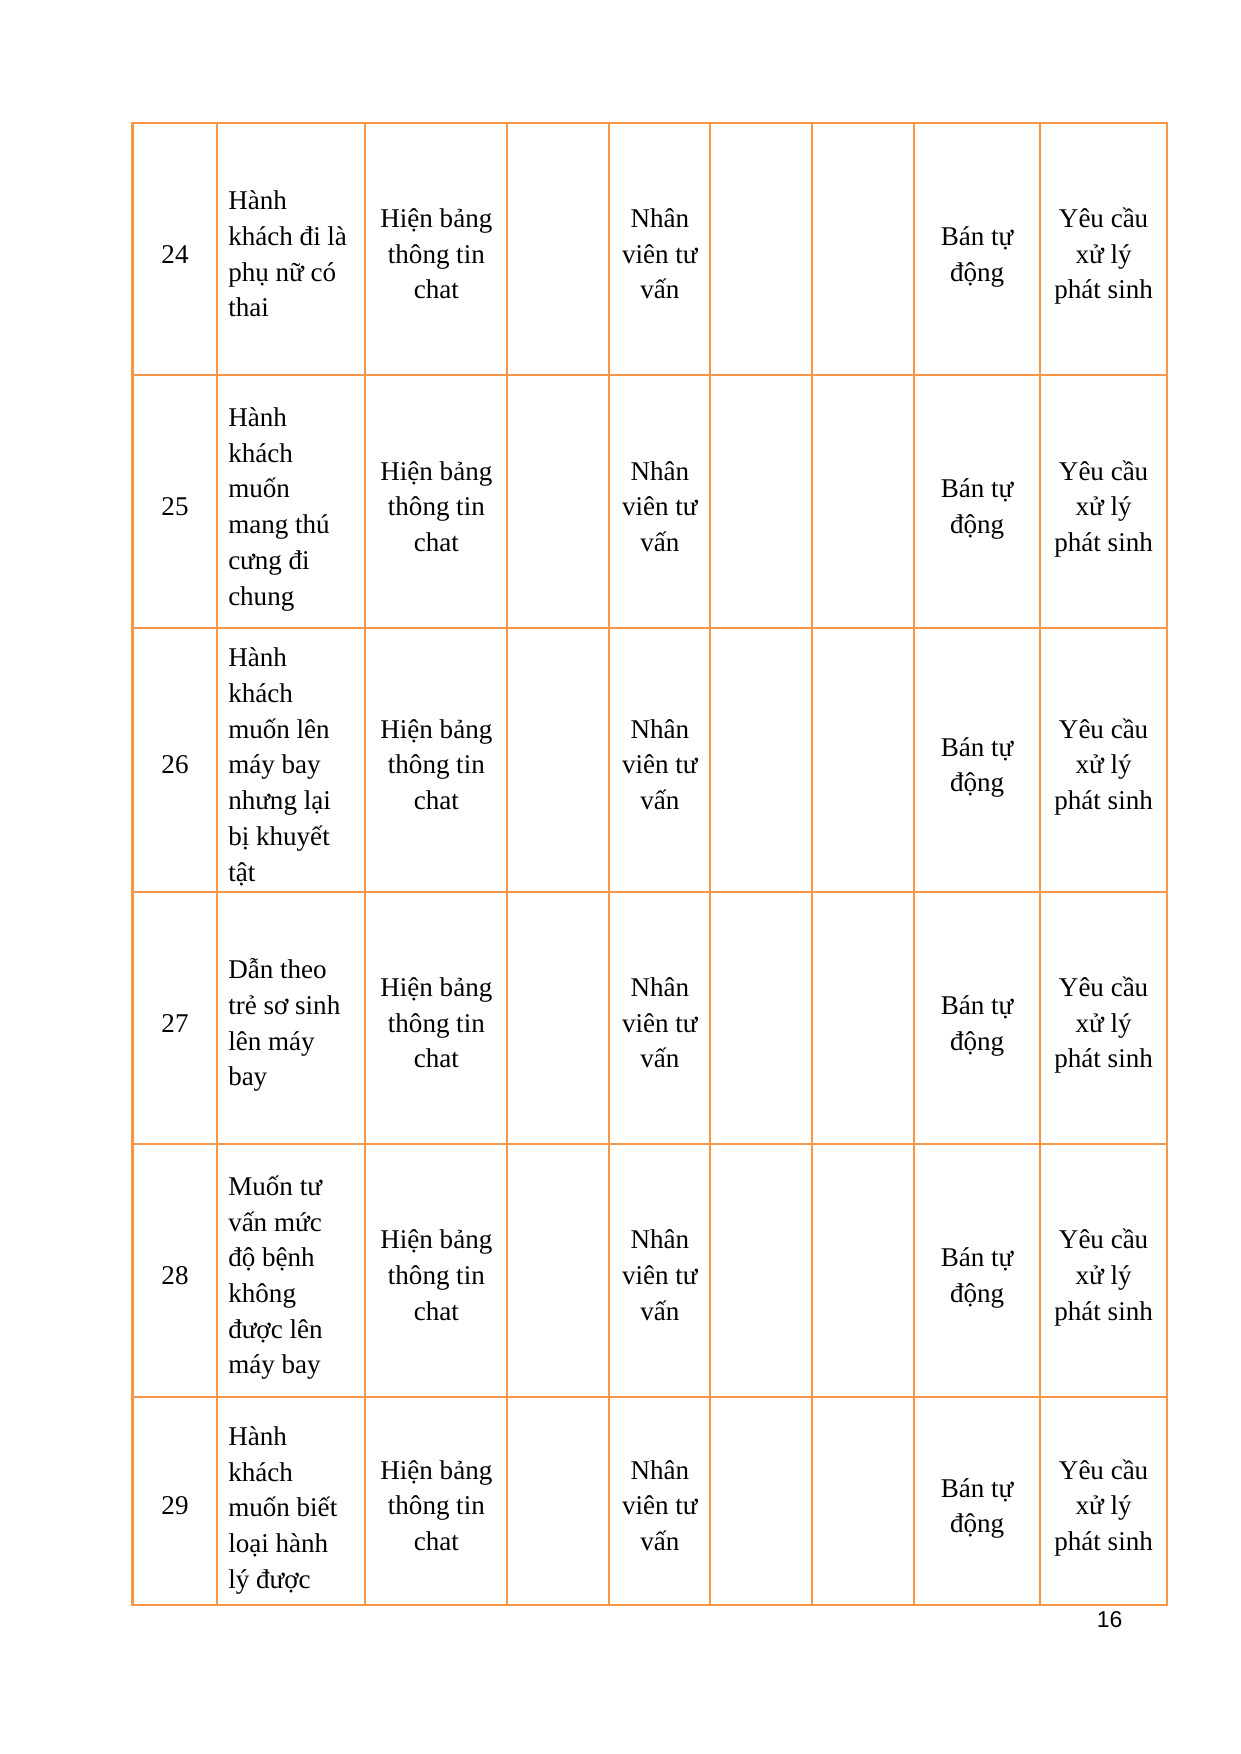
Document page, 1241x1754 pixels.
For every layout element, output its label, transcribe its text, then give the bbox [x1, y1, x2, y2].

table_cell [711, 629, 811, 891]
table_cell Bán tự động [915, 376, 1039, 627]
table_cell Nhân viên tư vấn [610, 893, 709, 1143]
table_cell 27 [134, 893, 216, 1143]
table_cell Bán tự động [915, 1398, 1039, 1604]
table_cell [508, 893, 608, 1143]
table_cell Nhân viên tư vấn [610, 124, 709, 374]
table_cell [508, 376, 608, 627]
table_cell [508, 124, 608, 374]
table_cell Hành khách đi là phụ nữ có thai [218, 124, 364, 374]
table_cell [711, 1398, 811, 1604]
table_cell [366, 1398, 506, 1604]
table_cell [218, 1398, 364, 1604]
table_cell Bán tự động [915, 1145, 1039, 1396]
table_cell [508, 1398, 608, 1604]
table_cell [508, 629, 608, 891]
table_cell Yêu cầu xử lý phát sinh [1041, 1145, 1166, 1396]
table_cell Nhân viên tư vấn [610, 376, 709, 627]
table_cell [711, 124, 811, 374]
table_cell 26 [134, 629, 216, 891]
table_cell Hiện bảng thông tin chat [366, 376, 506, 627]
table_cell [813, 629, 913, 891]
table_cell Nhân viên tư vấn [610, 629, 709, 891]
table_cell [813, 376, 913, 627]
table_cell Hành khách muốn mang thú cưng đi chung [218, 376, 364, 627]
table_cell [508, 1145, 608, 1396]
table_cell Bán tự động [915, 893, 1039, 1143]
table_cell Muốn tư vấn mức độ bệnh không được lên máy bay [218, 1145, 364, 1396]
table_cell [1041, 124, 1166, 374]
table_cell Yêu cầu xử lý phát sinh [1041, 893, 1166, 1143]
table_cell Hiện bảng thông tin chat [366, 893, 506, 1143]
table_cell Dẫn theo trẻ sơ sinh lên máy bay [218, 893, 364, 1143]
table_cell Hiện bảng thông tin chat [366, 629, 506, 891]
table_cell Yêu cầu xử lý phát sinh [1041, 376, 1166, 627]
table_cell Hành khách muốn lên máy bay nhưng lại bị khuyết tật [218, 629, 364, 891]
table_cell 29 [134, 1398, 216, 1604]
table_cell 24 [134, 124, 216, 374]
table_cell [366, 124, 506, 374]
table_cell Hiện bảng thông tin chat [366, 1145, 506, 1396]
table_cell 25 [134, 376, 216, 627]
table_cell Bán tự động [915, 124, 1039, 374]
table_cell [813, 124, 913, 374]
table_cell Nhân viên tư vấn [610, 1398, 709, 1604]
table_cell [711, 1145, 811, 1396]
table_cell [813, 893, 913, 1143]
table_cell Nhân viên tư vấn [610, 1145, 709, 1396]
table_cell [1041, 1398, 1166, 1604]
table_cell Yêu cầu xử lý phát sinh [1041, 629, 1166, 891]
table_cell [813, 1398, 913, 1604]
table_cell Bán tự động [915, 629, 1039, 891]
table_cell 28 [134, 1145, 216, 1396]
table_cell [711, 893, 811, 1143]
table_cell [711, 376, 811, 627]
table_cell [813, 1145, 913, 1396]
